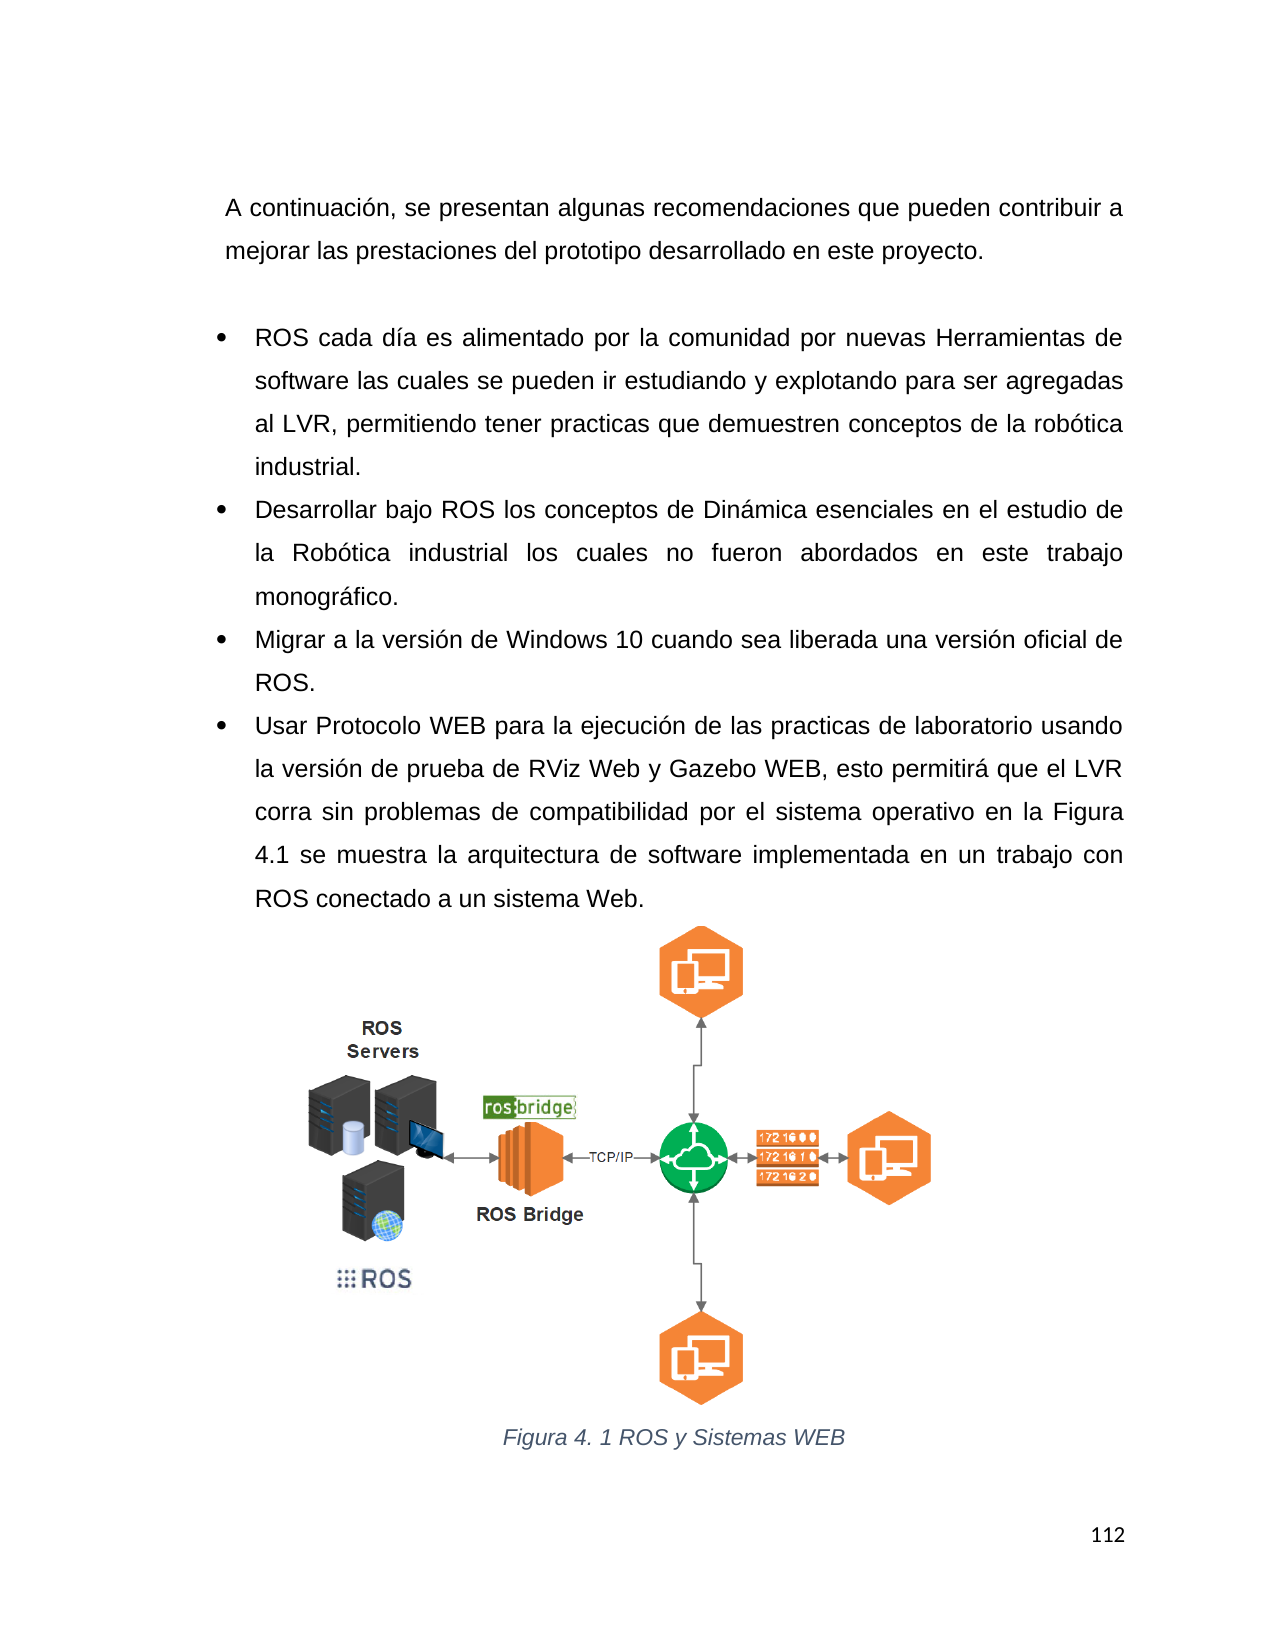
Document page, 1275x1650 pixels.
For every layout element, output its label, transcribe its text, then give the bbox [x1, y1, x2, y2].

list Usar Protocolo WEB para la ejecución de las practicas de laboratorio usando la versión de prueba de RViz Web y Gazebo WEB, esto permitirá que el LVR corra sin problemas de compatibilidad por el sistema operativo en la Figura 4.1 se muestra la arquitectura de software implementada en un trabajo con ROS conectado a un sistema Web. [217, 711, 1125, 912]
list Migrar a la versión de Windows 10 cuando sea liberada una versión oficial de ROS. [217, 624, 1125, 697]
text A continuación, se presentan algunas recomendaciones que pueden contribuir a mejorar las prestaciones del prototipo desarrollado en este proyecto. [225, 193, 1125, 265]
picture [286, 926, 1064, 1405]
list Desarrollar bajo ROS los conceptos de Dinámica esenciales en el estudio de la Robótica industrial los cuales no fueron abordados en este trabajo monográfico. [217, 495, 1125, 610]
list ROS cada día es alimentado por la comunidad por nuevas Herramientas de software las cuales se pueden ir estudiando y explotando para ser agregadas al LVR, permitiendo tener practicas que demuestren conceptos de la robótica industrial. [217, 322, 1125, 481]
text Figura 4. 1 ROS y Sistemas WEB [225, 1424, 1125, 1450]
